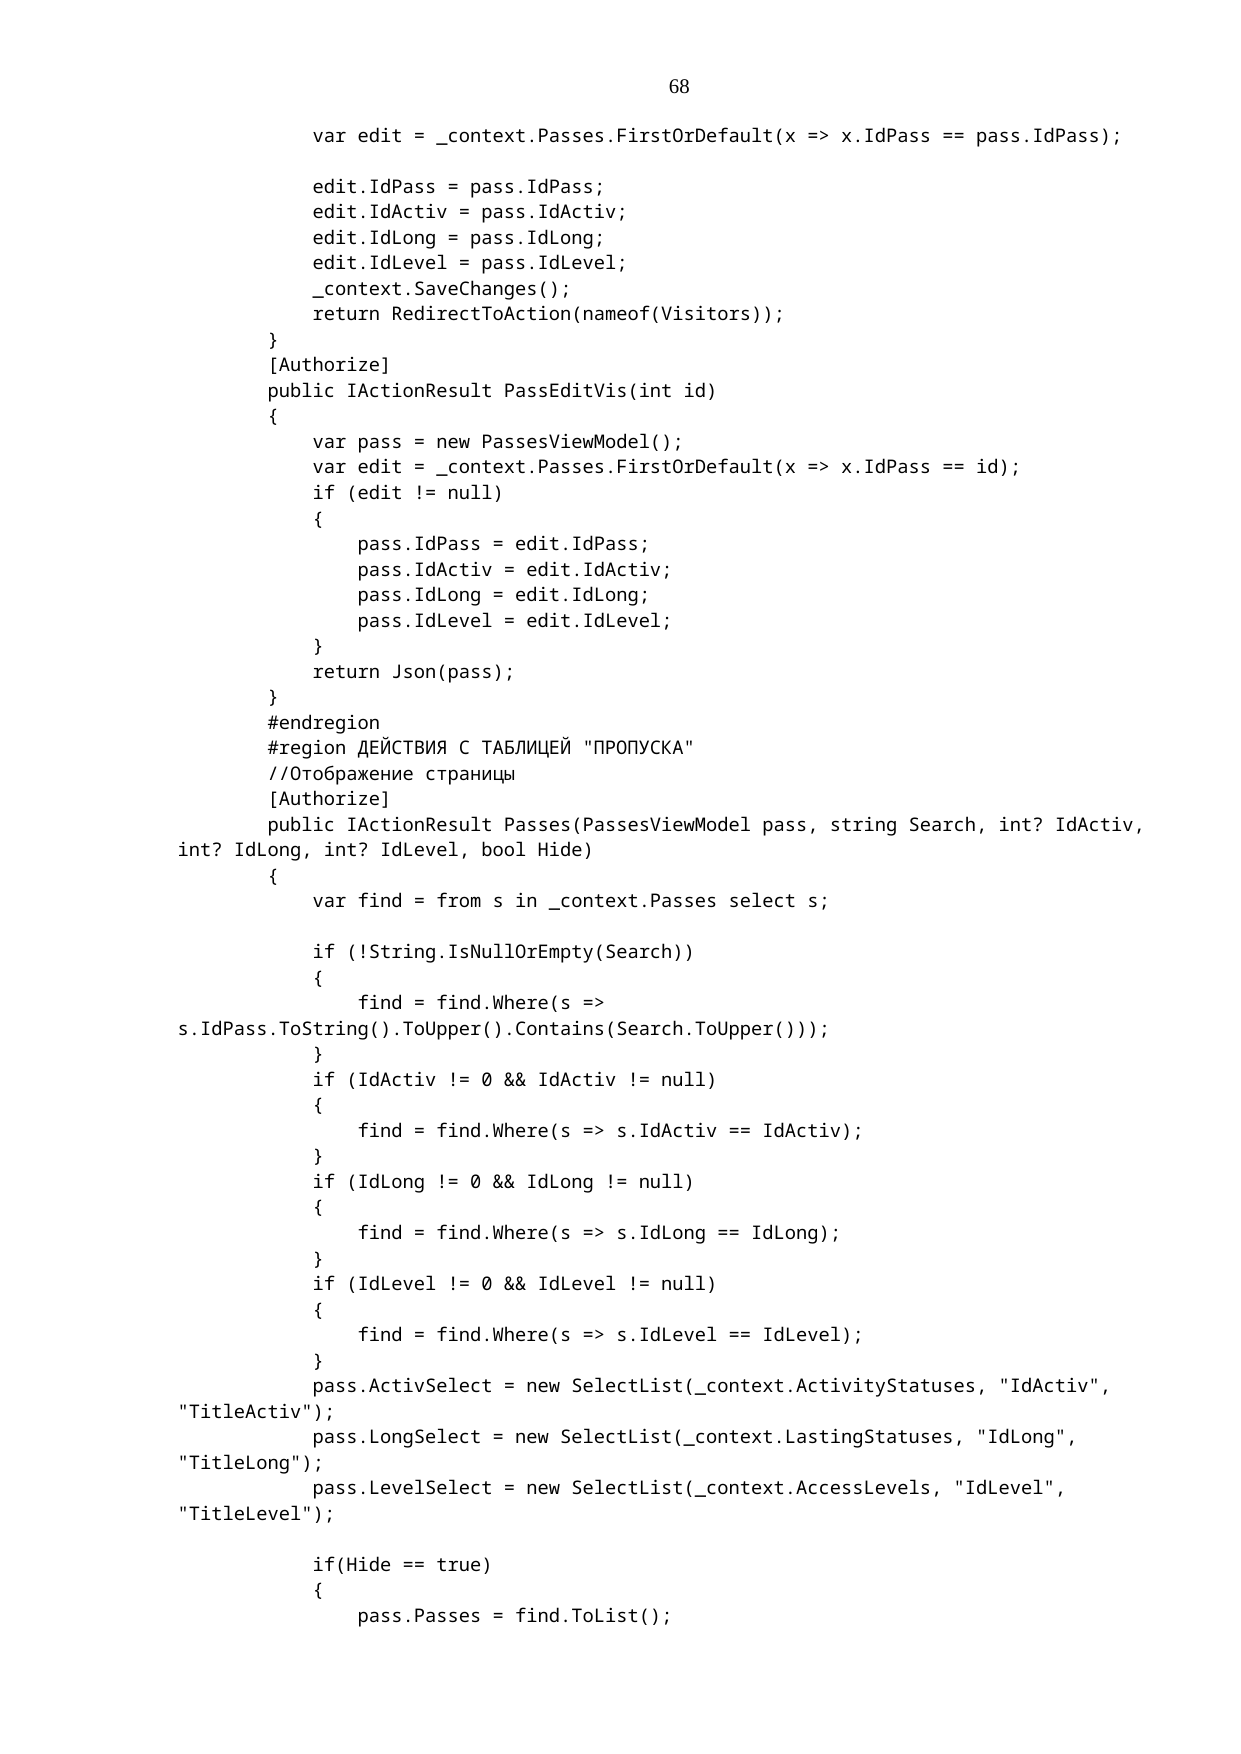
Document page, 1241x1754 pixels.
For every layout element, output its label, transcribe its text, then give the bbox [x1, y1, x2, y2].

text pass.LongSelect = new SelectList(_context.LastingStatuses, "IdLong", "TitleLong"); [177, 1423, 1181, 1474]
text { [177, 1092, 1181, 1117]
text pass.ActivSelect = new SelectList(_context.ActivityStatuses, "IdActiv", "TitleActiv"); [177, 1372, 1181, 1423]
text { [177, 964, 1181, 990]
text { [177, 403, 1181, 428]
text find = find.Where(s => s.IdPass.ToString().ToUpper().Contains(Search.ToUpper())); [177, 990, 1181, 1041]
text if (edit != null) [177, 479, 1181, 505]
text find = find.Where(s => s.IdActiv == IdActiv); [177, 1117, 1181, 1143]
text if (IdLevel != 0 && IdLevel != null) [177, 1270, 1181, 1296]
text edit.IdLevel = pass.IdLevel; [177, 249, 1181, 275]
text //Отображение страницы [177, 760, 1181, 786]
text { [177, 1194, 1181, 1219]
text } [177, 683, 1181, 709]
text pass.IdActiv = edit.IdActiv; [177, 556, 1181, 581]
text var edit = _context.Passes.FirstOrDefault(x => x.IdPass == id); [177, 454, 1181, 479]
text edit.IdActiv = pass.IdActiv; [177, 198, 1181, 224]
text #endregion [177, 709, 1181, 734]
text pass.IdLevel = edit.IdLevel; [177, 607, 1181, 632]
text find = find.Where(s => s.IdLong == IdLong); [177, 1219, 1181, 1245]
text { [177, 1296, 1181, 1321]
text { [177, 505, 1181, 530]
text pass.IdLong = edit.IdLong; [177, 581, 1181, 607]
text var find = from s in _context.Passes select s; [177, 888, 1181, 913]
text return RedirectToAction(nameof(Visitors)); [177, 301, 1181, 326]
text edit.IdPass = pass.IdPass; [177, 173, 1181, 198]
text pass.Passes = find.ToList(); [177, 1602, 1181, 1628]
text if (!String.IsNullOrEmpty(Search)) [177, 939, 1181, 964]
text pass.LevelSelect = new SelectList(_context.AccessLevels, "IdLevel", "TitleLevel"); [177, 1474, 1181, 1526]
text if (IdActiv != 0 && IdActiv != null) [177, 1066, 1181, 1092]
text [Authorize] [177, 786, 1181, 811]
text } [177, 632, 1181, 658]
text var pass = new PassesViewModel(); [177, 428, 1181, 454]
text } [177, 1143, 1181, 1168]
text _context.SaveChanges(); [177, 275, 1181, 301]
text find = find.Where(s => s.IdLevel == IdLevel); [177, 1321, 1181, 1347]
text public IActionResult Passes(PassesViewModel pass, string Search, int? IdActiv, int? IdLong, int? IdLevel, bool Hide) [177, 811, 1181, 862]
text [Authorize] [177, 352, 1181, 377]
text } [177, 1347, 1181, 1372]
text if (IdLong != 0 && IdLong != null) [177, 1168, 1181, 1194]
text { [177, 1577, 1181, 1602]
text var edit = _context.Passes.FirstOrDefault(x => x.IdPass == pass.IdPass); [177, 122, 1181, 147]
text } [177, 1041, 1181, 1066]
text { [177, 862, 1181, 888]
text } [177, 326, 1181, 352]
text if(Hide == true) [177, 1551, 1181, 1577]
text #region ДЕЙСТВИЯ С ТАБЛИЦЕЙ "ПРОПУСКА" [177, 734, 1181, 760]
text public IActionResult PassEditVis(int id) [177, 377, 1181, 403]
text pass.IdPass = edit.IdPass; [177, 530, 1181, 556]
text return Json(pass); [177, 658, 1181, 683]
text edit.IdLong = pass.IdLong; [177, 224, 1181, 249]
text } [177, 1245, 1181, 1270]
